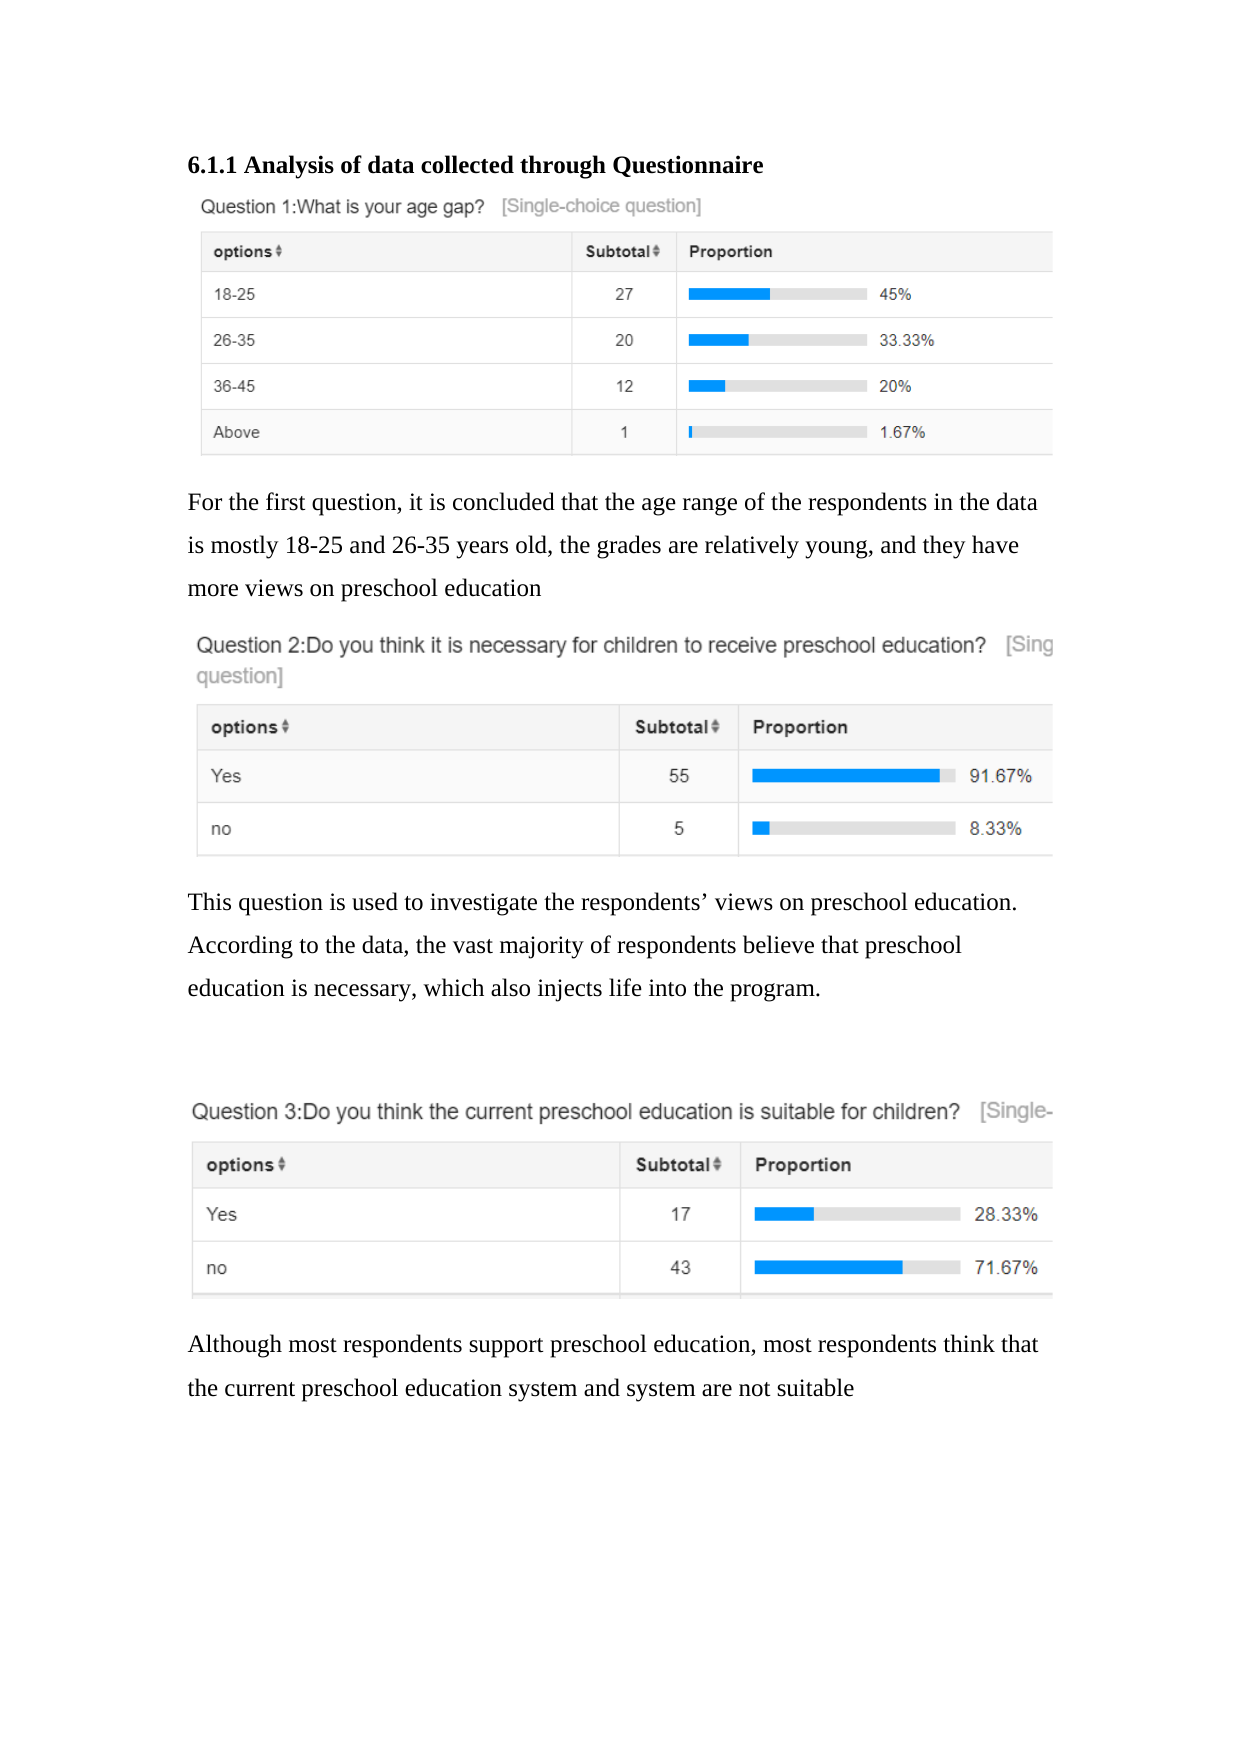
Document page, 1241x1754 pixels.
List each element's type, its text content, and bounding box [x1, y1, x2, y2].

picture [187, 1093, 1053, 1299]
picture [187, 193, 1053, 456]
text Although most respondents support preschool education, most respondents think that the current preschool education system and system are not suitable [187, 1329, 1053, 1401]
subtitle 6.1.1 Analysis of data collected through Questionnaire [187, 150, 1053, 179]
text This question is used to investigate the respondents’ views on preschool education. According to the data, the vast majority of respondents believe that preschool education is necessary, which also injects life into the program. [187, 887, 1053, 1002]
text For the first question, it is concluded that the age range of the respondents in the data is mostly 18-25 and 26-35 years old, the grades are relatively young, and they have more views on preschool education [187, 487, 1053, 602]
picture [187, 632, 1053, 857]
